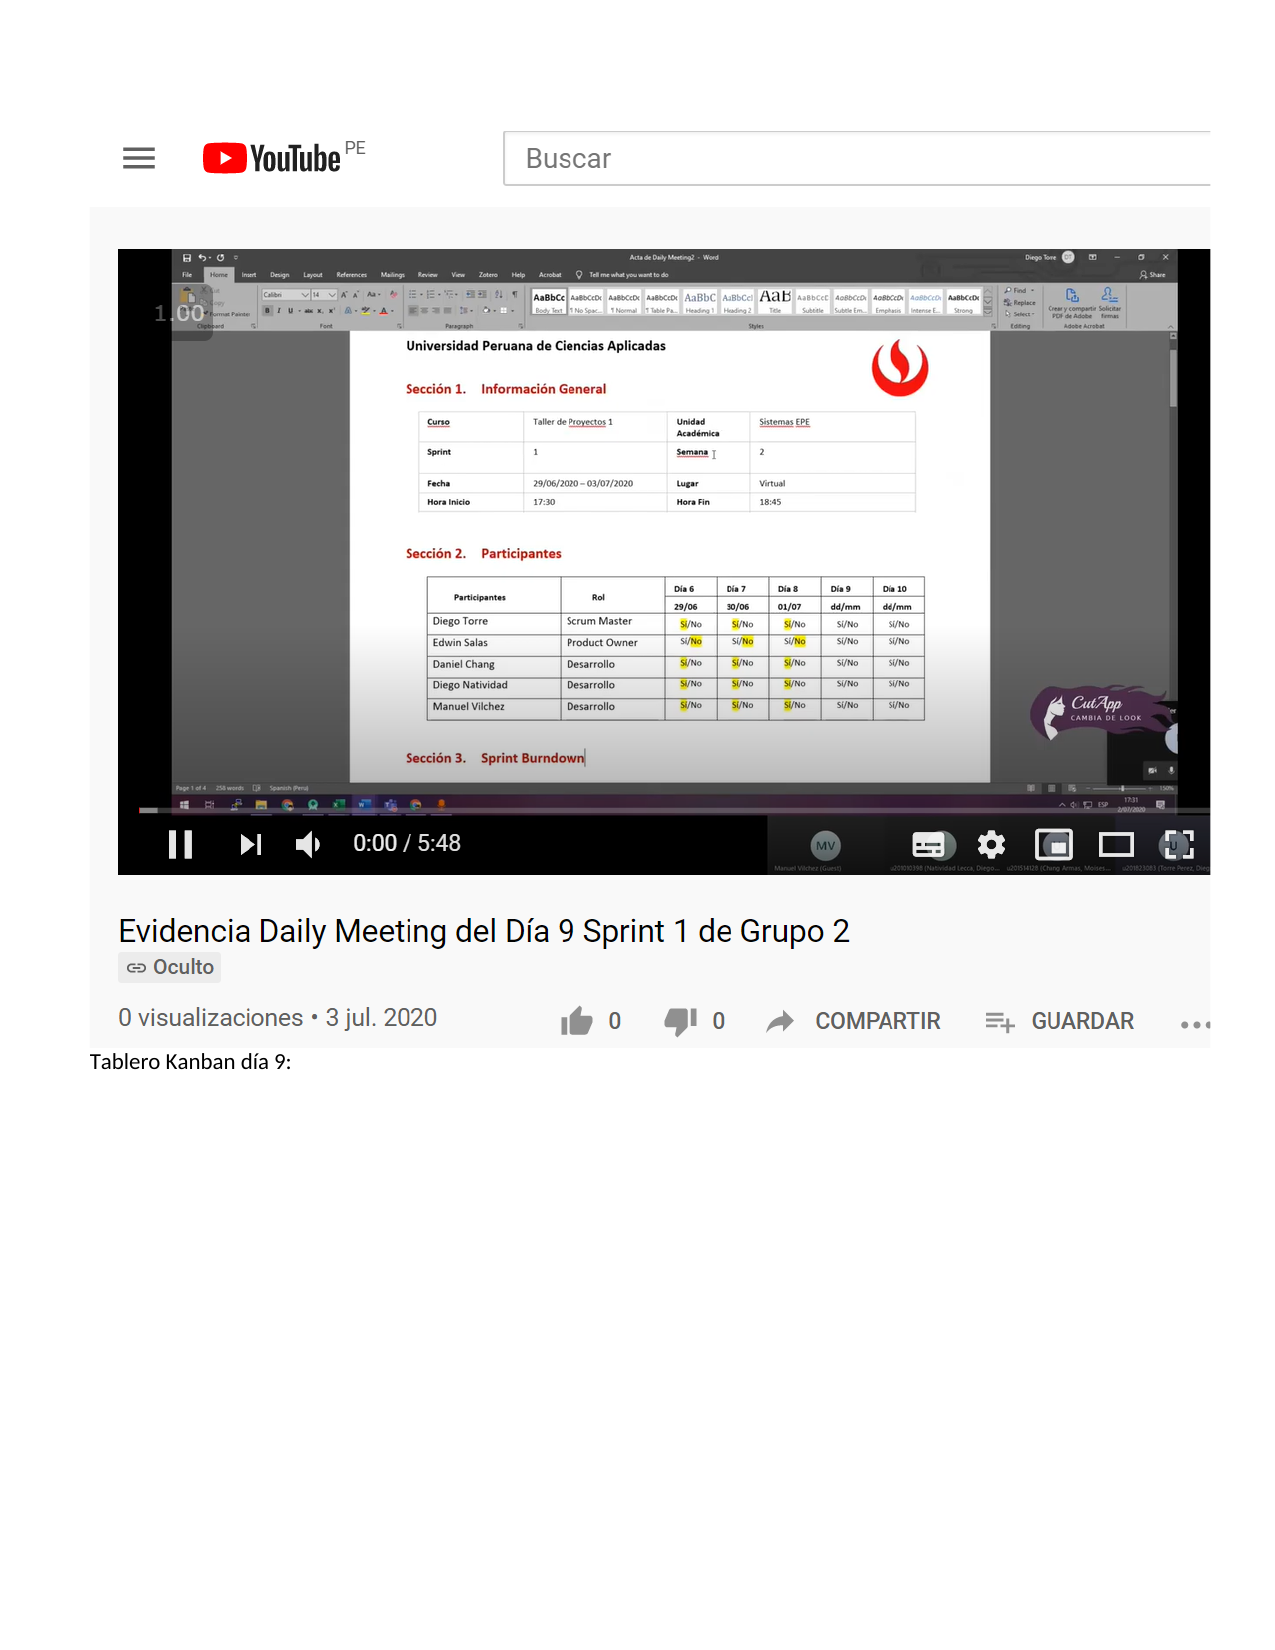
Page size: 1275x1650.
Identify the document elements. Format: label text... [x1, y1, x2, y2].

picture [89, 131, 1211, 1048]
text Tablero Kanban día 9: [89, 1048, 1210, 1075]
